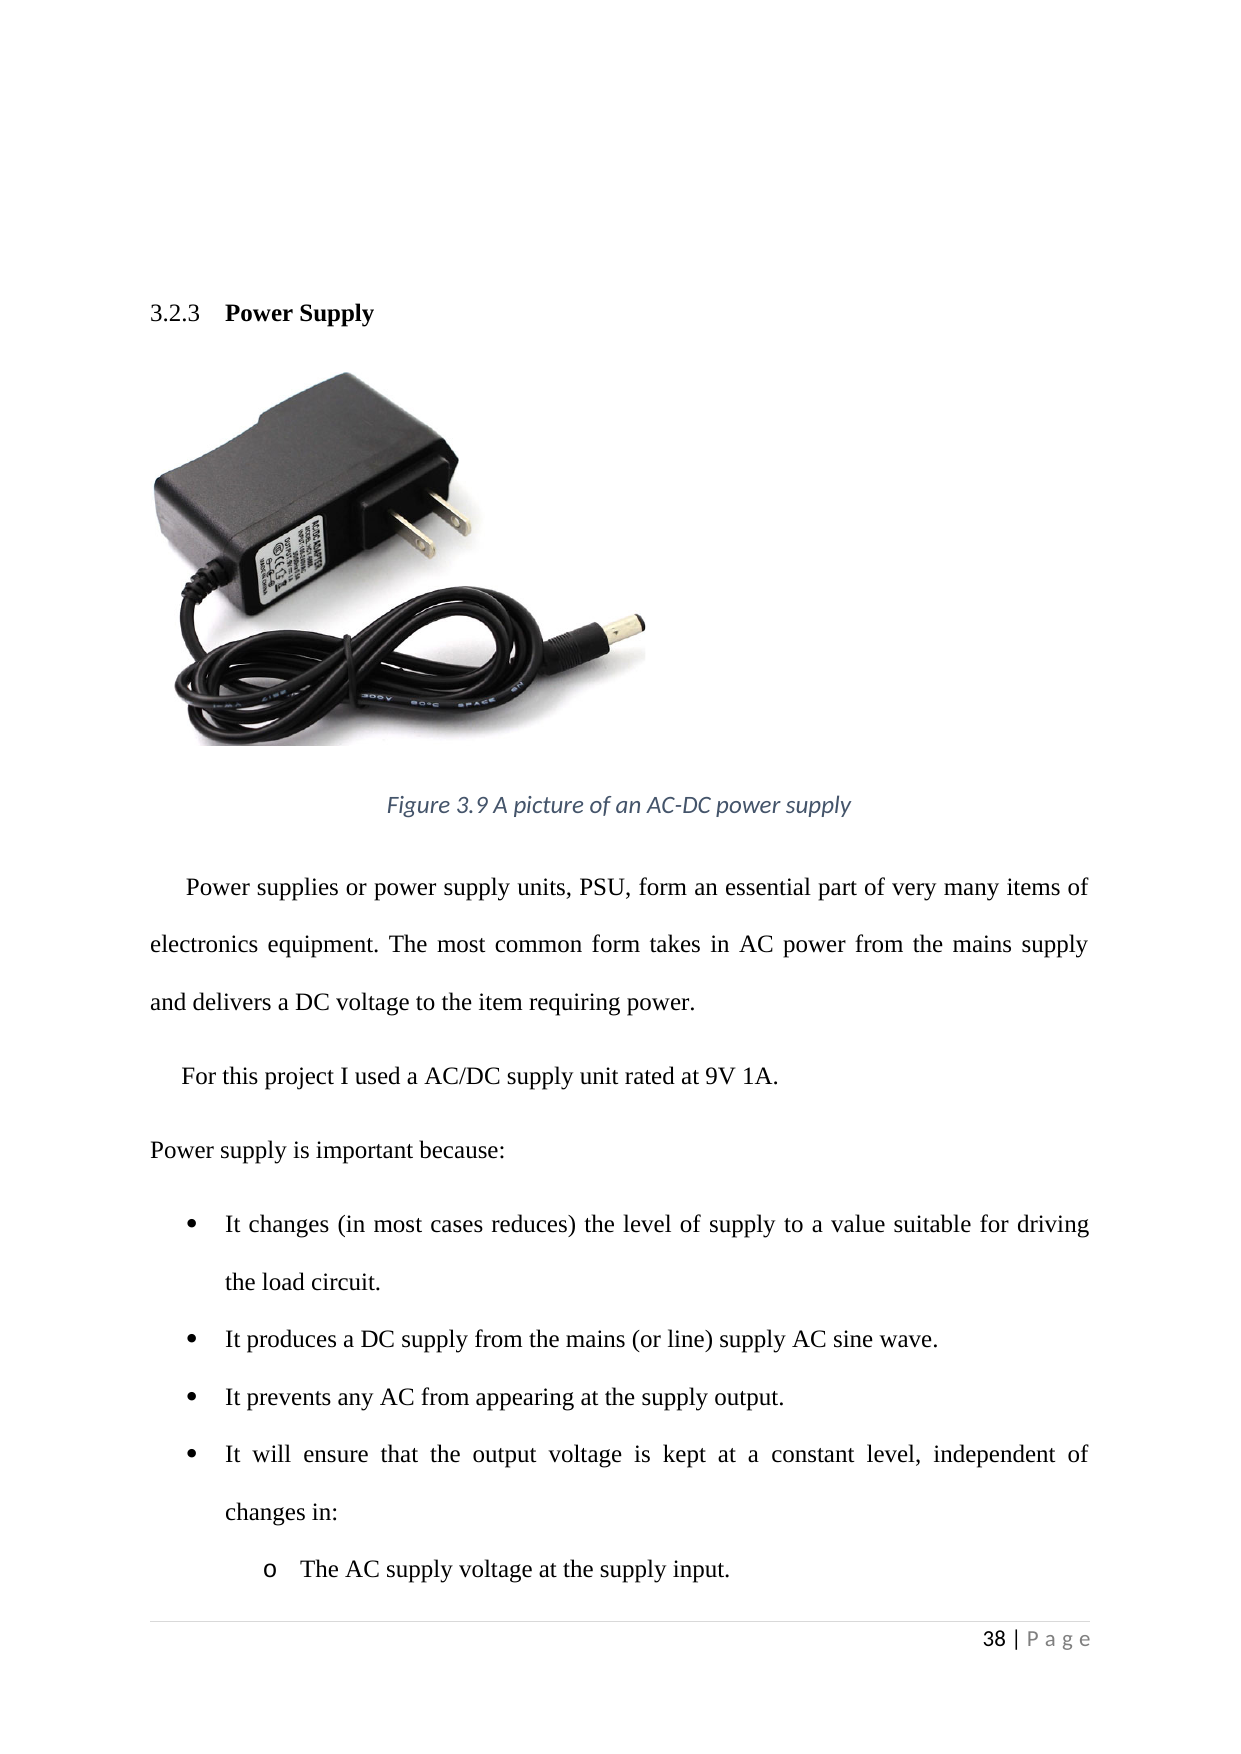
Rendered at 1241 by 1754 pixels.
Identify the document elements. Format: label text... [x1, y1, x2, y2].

list It changes (in most cases reduces) the level of supply to a value suitable for driving the load circuit. [187, 1209, 1090, 1295]
text Power supplies or power supply units, PSU, form an essential part of very many items of electronics equipment. The most common form takes in AC power from the mains supply and delivers a DC voltage to the item requiring power. [150, 872, 1090, 1015]
list The AC supply voltage at the supply input. [262, 1554, 1090, 1585]
list Power Supply [150, 298, 1090, 327]
text For this project I used a AC/DC supply unit rated at 9V 1A. [150, 1061, 1090, 1089]
list It will ensure that the output voltage is kept at a constant level, independent of changes in: [187, 1439, 1090, 1525]
picture [150, 372, 646, 746]
list It prevents any AC from appearing at the supply output. [187, 1382, 1090, 1410]
text Power supply is important because: [150, 1135, 1090, 1164]
list It produces a DC supply from the mains (or line) supply AC sine wave. [187, 1324, 1090, 1353]
